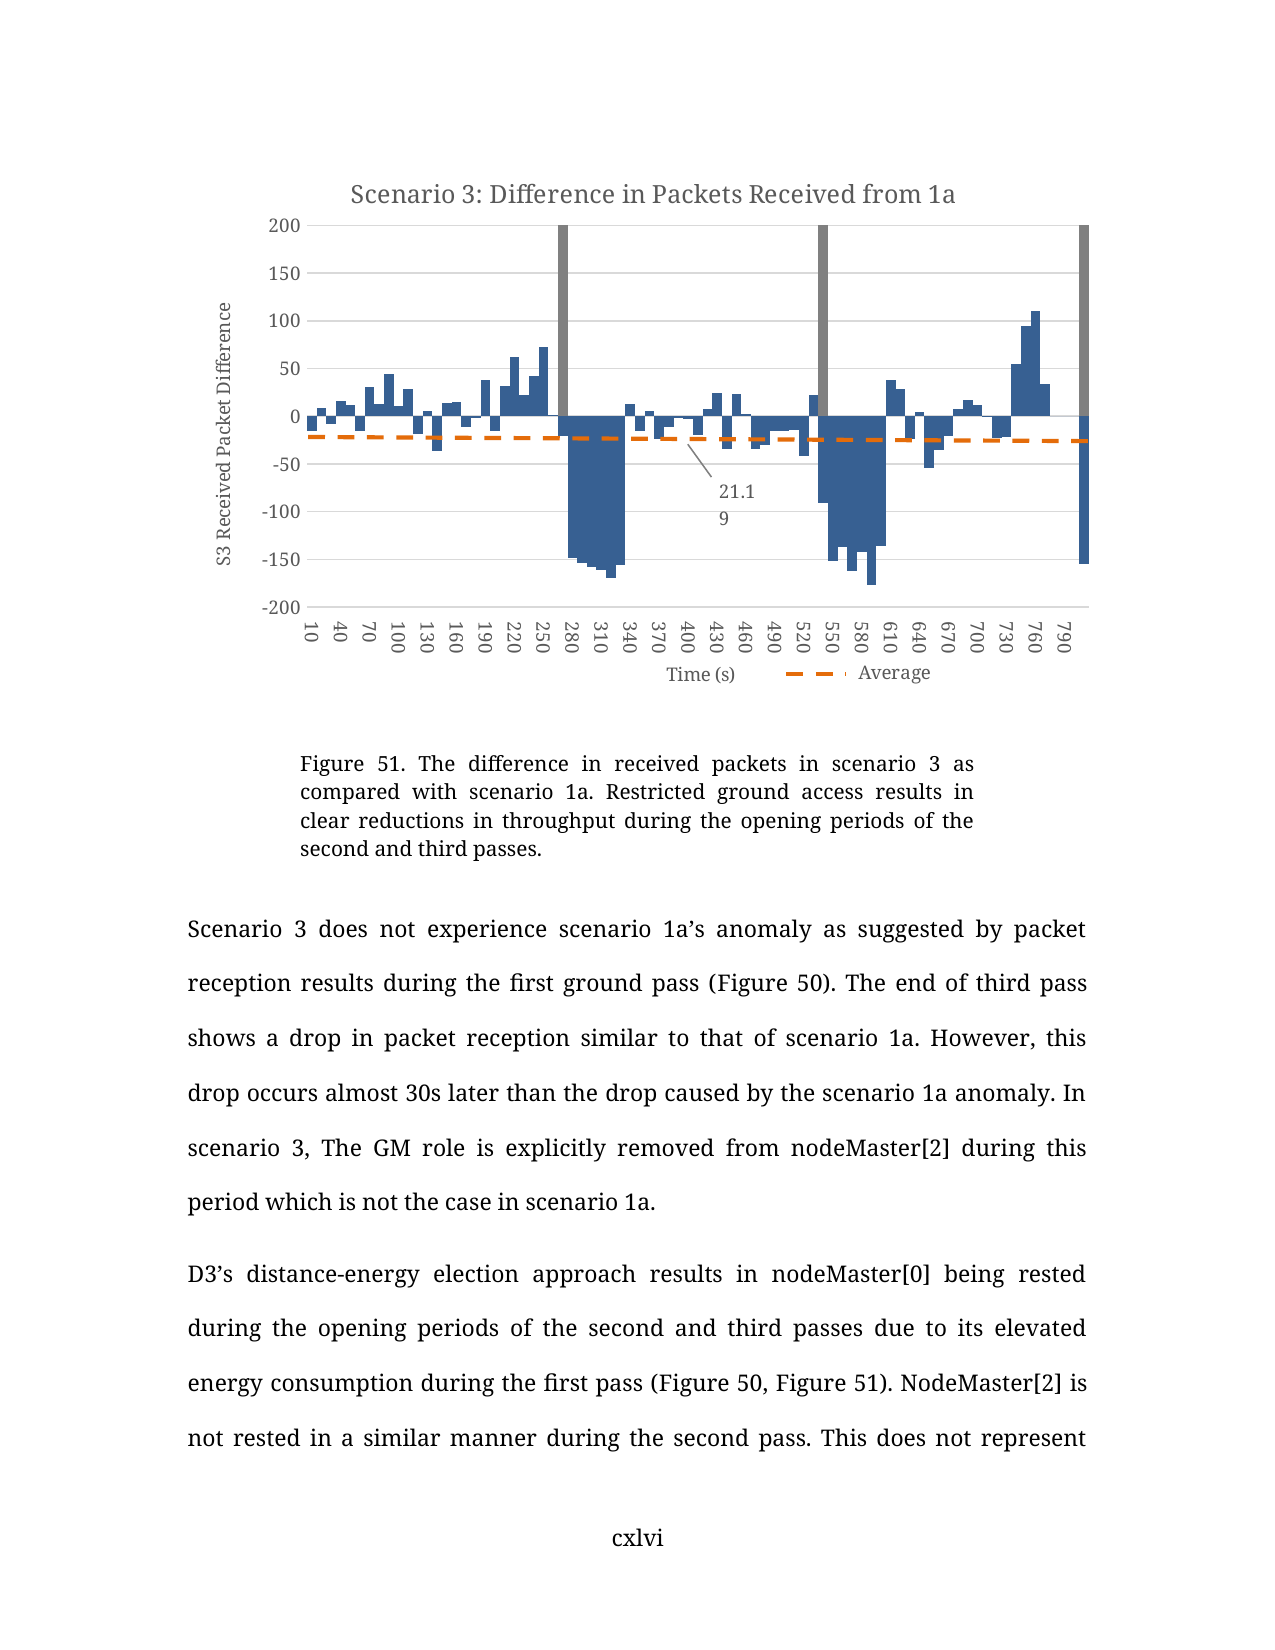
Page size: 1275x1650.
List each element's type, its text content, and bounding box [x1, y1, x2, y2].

text Scenario 3 does not experience scenario 1a’s anomaly as suggested by packet reception results during the first ground pass (Figure 50). The end of third pass shows a drop in packet reception similar to that of scenario 1a. However, this drop occurs almost 30s later than the drop caused by the scenario 1a anomaly. In scenario 3, The GM role is explicitly removed from nodeMaster[2] during this period which is not the case in scenario 1a. [187, 913, 1087, 1217]
text Figure 51. The difference in received packets in scenario 3 as compared with scenario 1a. Restricted ground access results in clear reductions in throughput during the opening periods of the second and third passes. [300, 749, 975, 863]
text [187, 1257, 1087, 1453]
